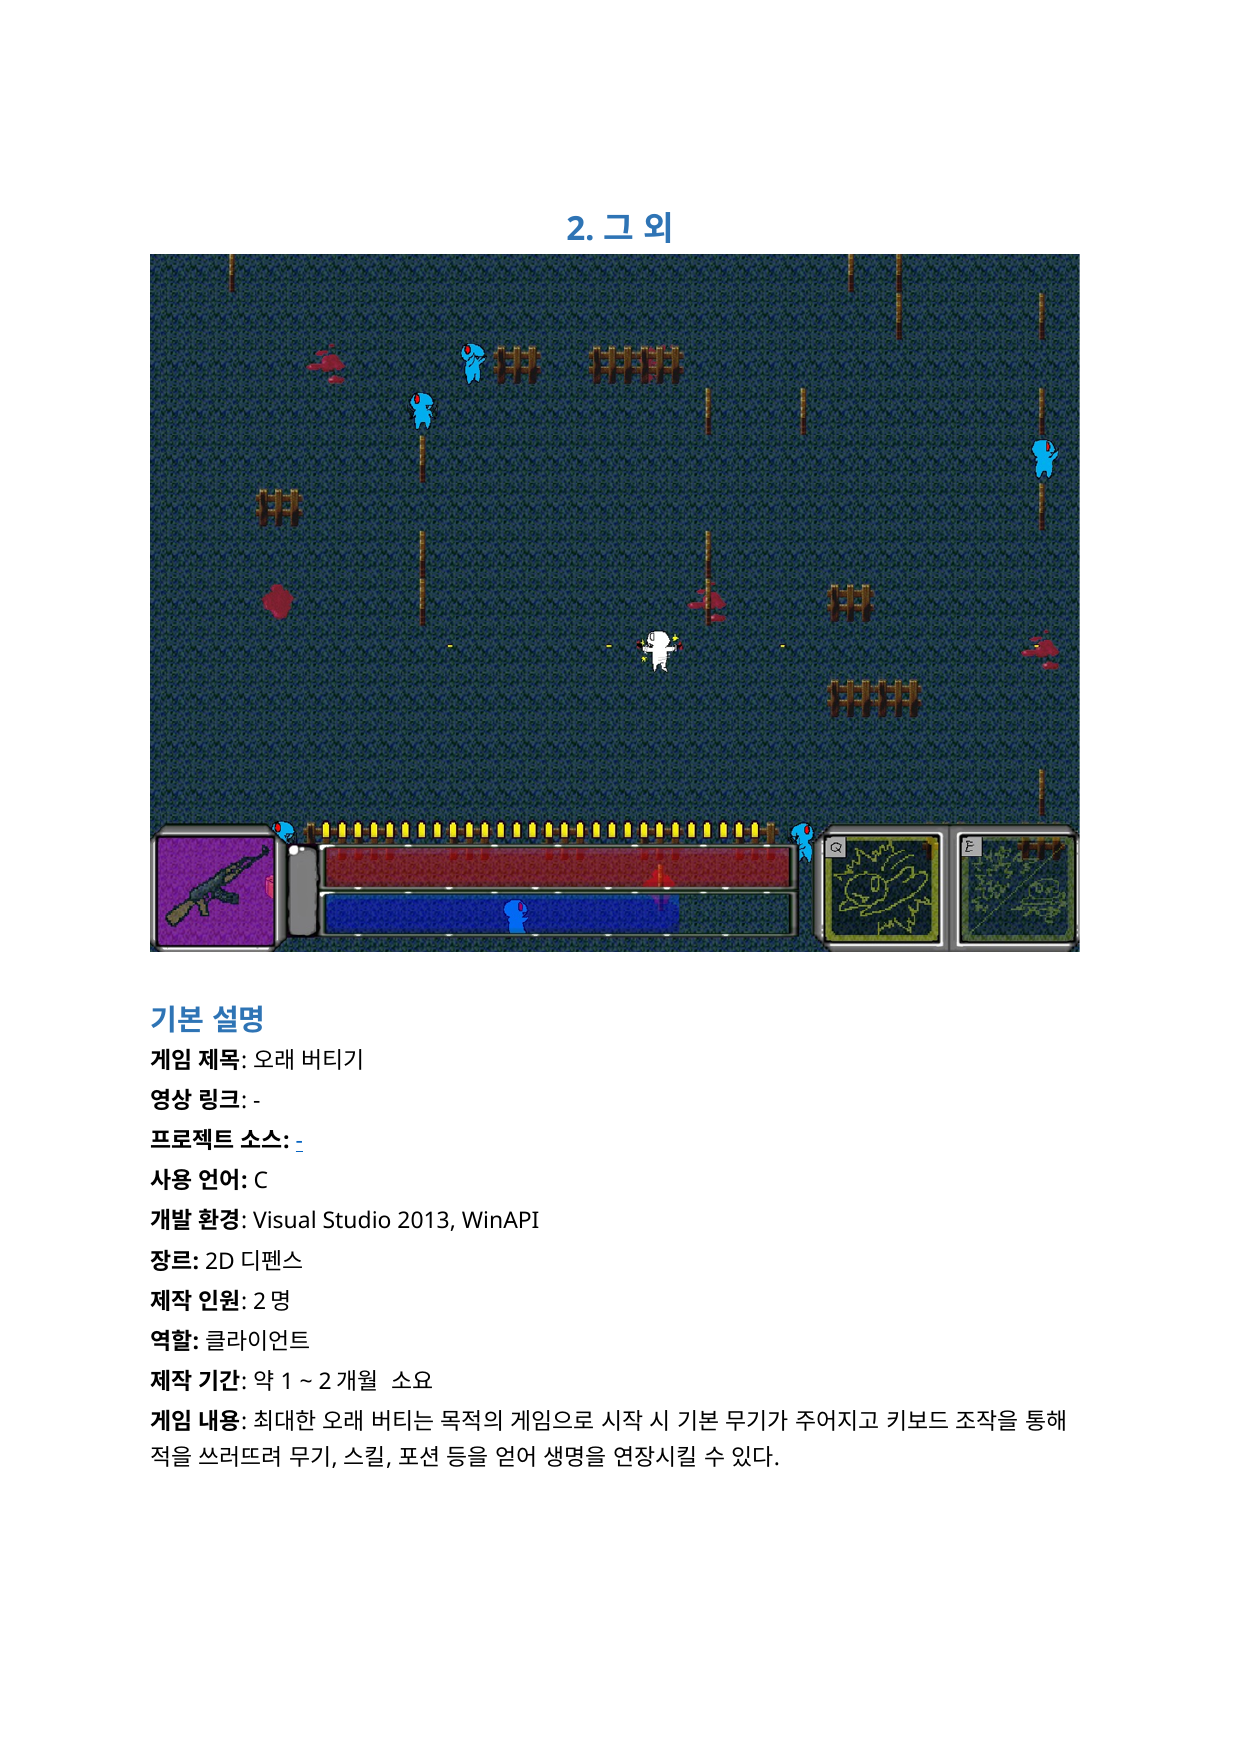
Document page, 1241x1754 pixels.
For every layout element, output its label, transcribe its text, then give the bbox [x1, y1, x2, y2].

text 제작 기간: 약 1 ~ 2개월 소요 [150, 1363, 1090, 1396]
text 제작 인원: 2명 [150, 1283, 1090, 1316]
text 기본 설명 [150, 996, 1090, 1039]
text 역할: 클라이언트 [150, 1323, 1090, 1356]
text 프로젝트 소스: - [150, 1122, 1090, 1156]
text 게임 제목: 오래 버티기 [150, 1042, 1090, 1075]
picture [150, 254, 1080, 952]
text 사용 언어: C [150, 1162, 1090, 1196]
list 그 외 [150, 202, 1090, 251]
text 영상 링크: - [150, 1082, 1090, 1115]
text 게임 내용: 최대한 오래 버티는 목적의 게임으로 시작 시 기본 무기가 주어지고 키보드 조작을 통해 적을 쓰러뜨려 무기, 스킬, 포션 등을 얻어 생명을 연장시킬 수 있다. [150, 1403, 1090, 1472]
text 장르: 2D 디펜스 [150, 1242, 1090, 1276]
text 개발 환경: Visual Studio 2013, WinAPI [150, 1202, 1090, 1236]
